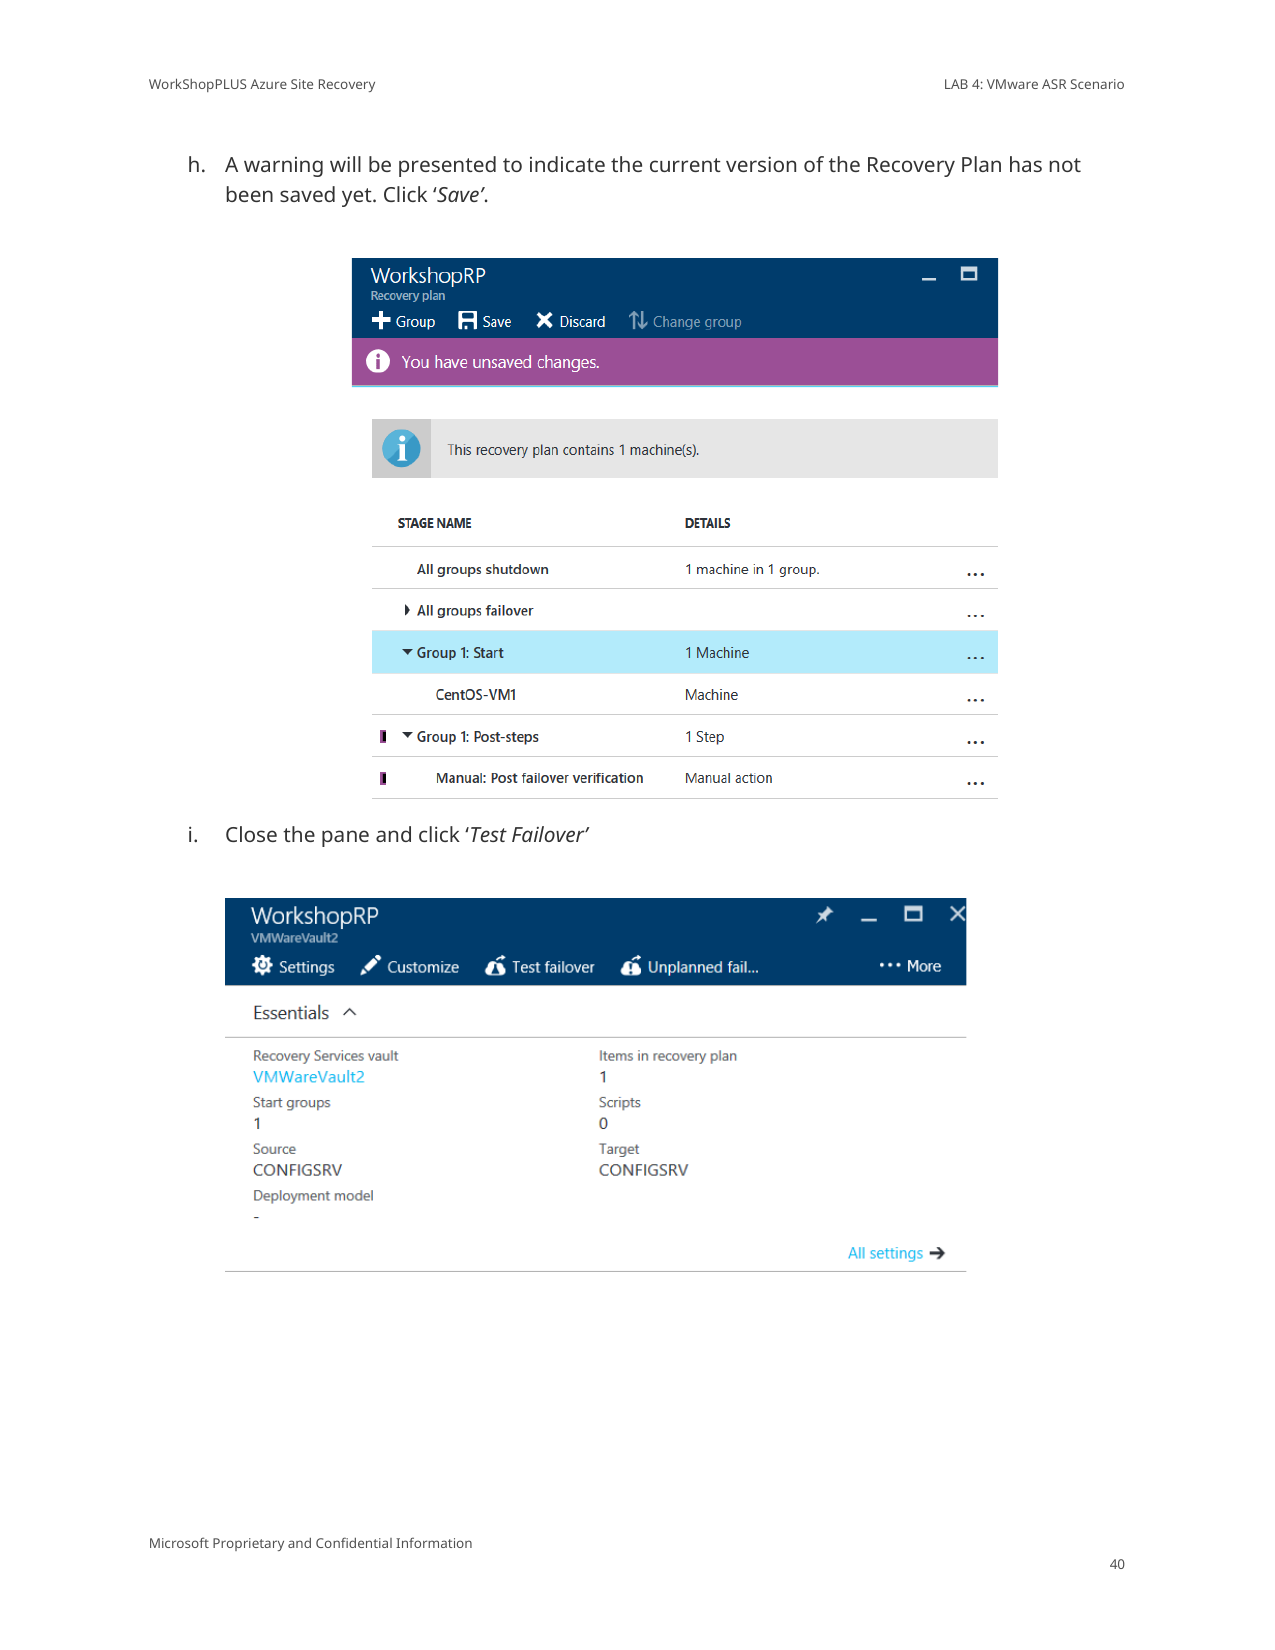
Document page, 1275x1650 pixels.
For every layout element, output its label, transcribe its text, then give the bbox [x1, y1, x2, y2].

picture [225, 898, 967, 1272]
list A warning will be presented to indicate the current version of the Recovery Plan has not been saved yet. Click ‘Save’. [187, 150, 1125, 209]
picture [351, 258, 999, 802]
list Close the pane and click ‘Test Failover’ [187, 820, 1125, 849]
